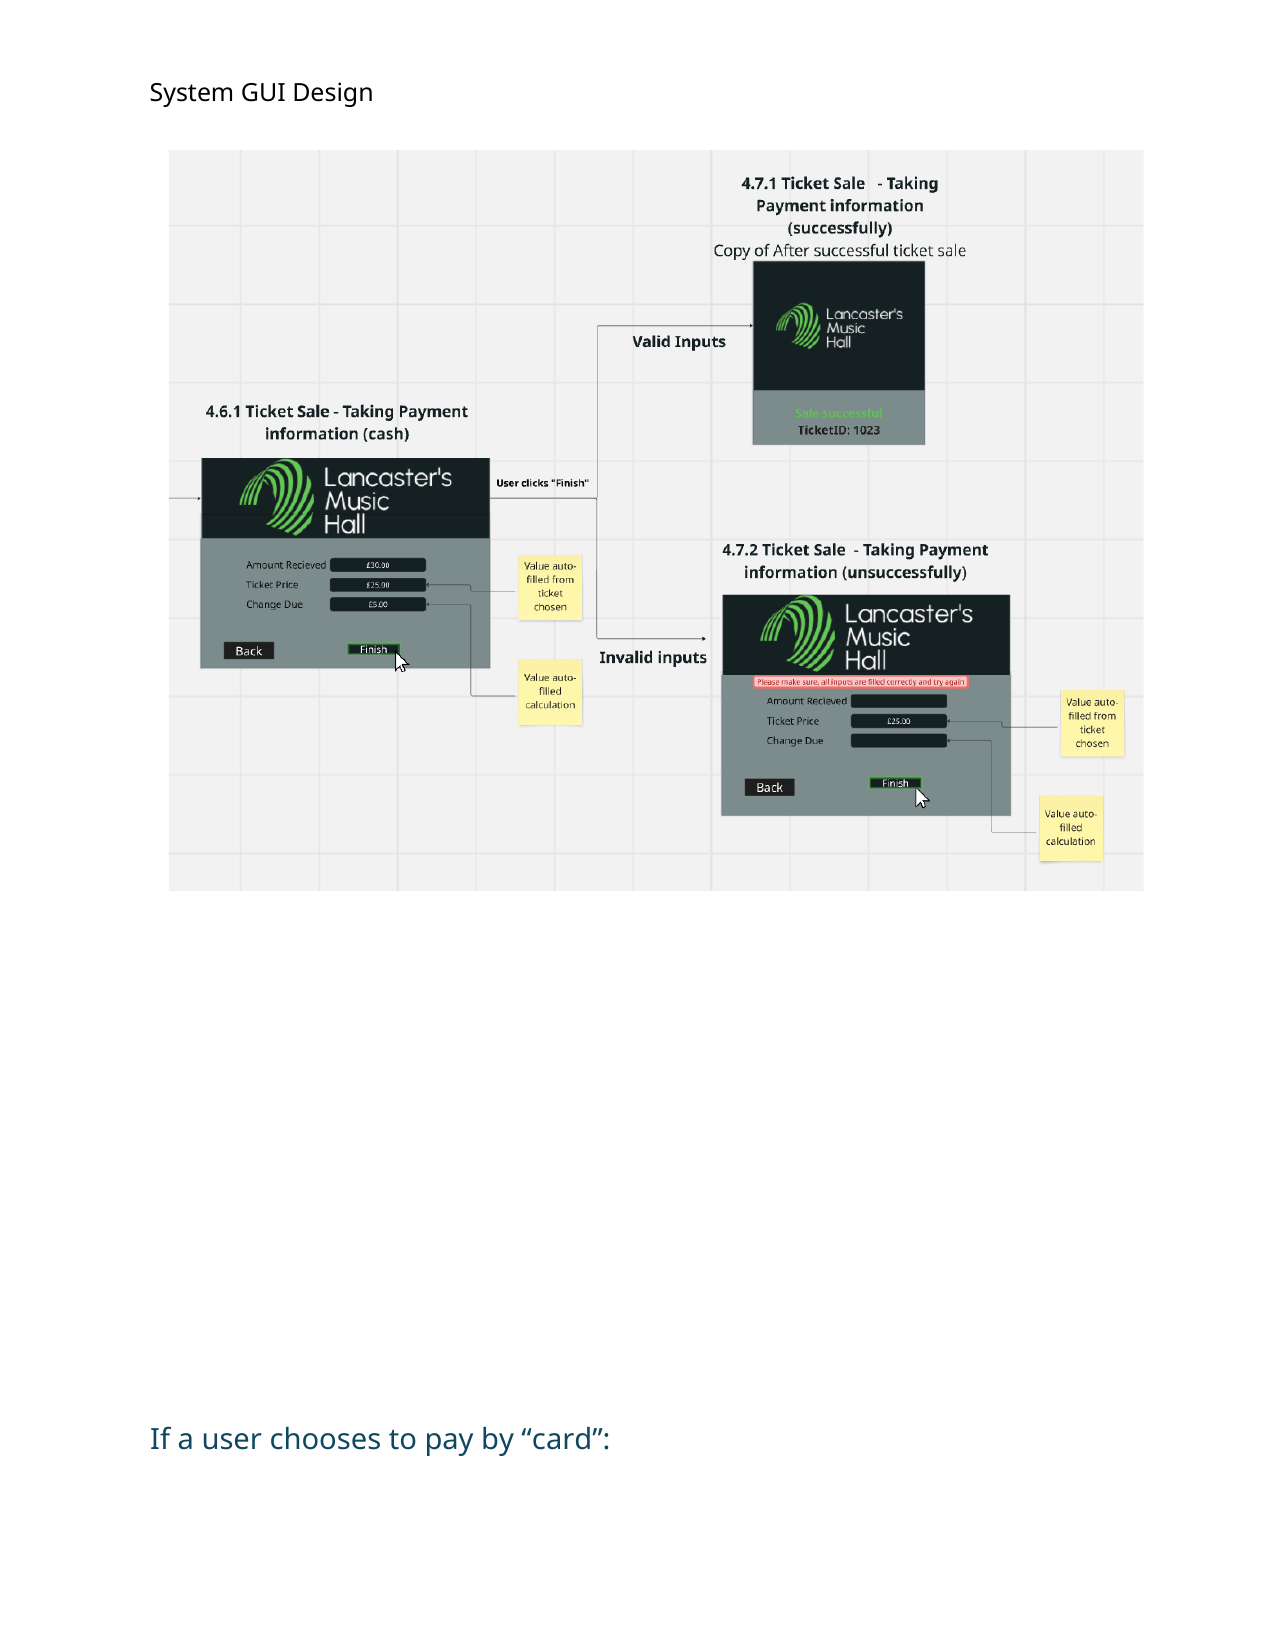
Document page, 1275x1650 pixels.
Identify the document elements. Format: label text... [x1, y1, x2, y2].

text If a user chooses to pay by “card”: [150, 1418, 1125, 1458]
